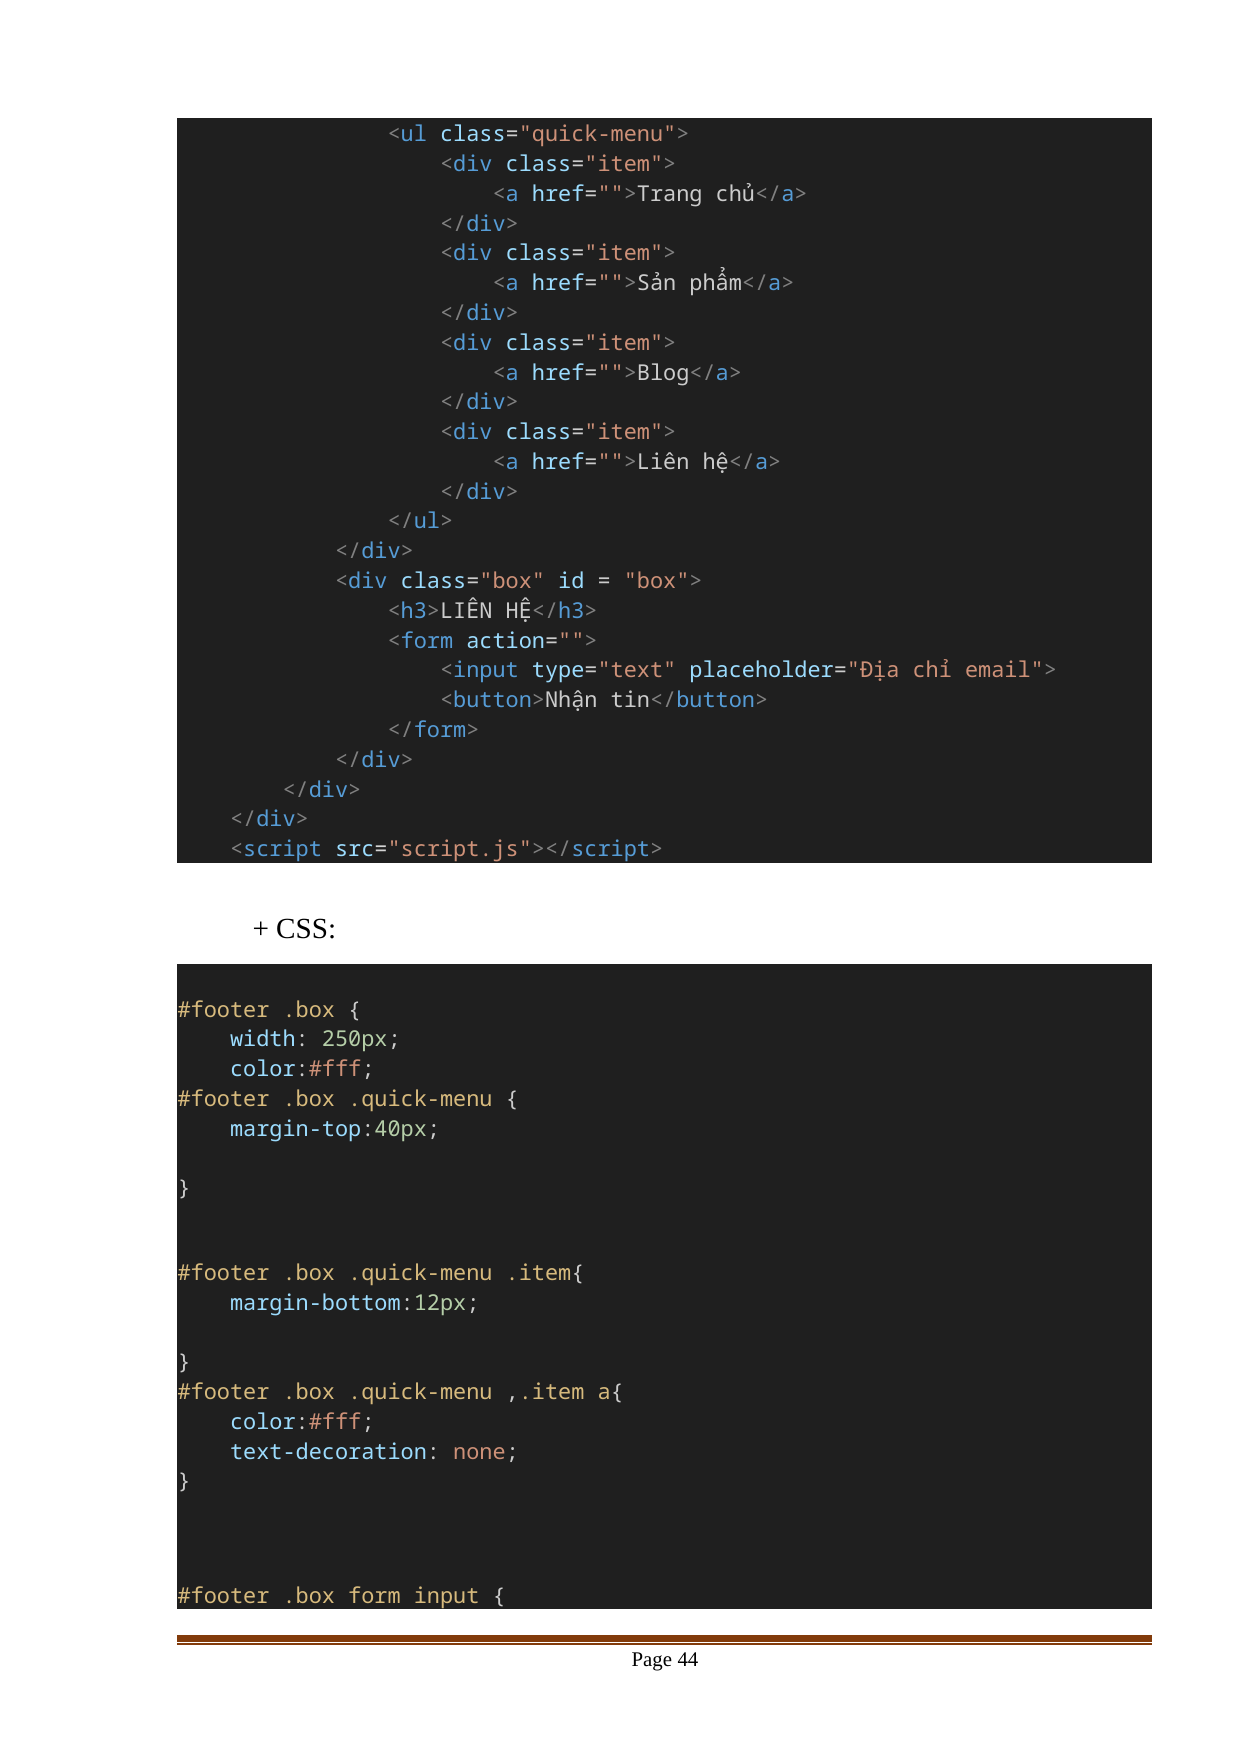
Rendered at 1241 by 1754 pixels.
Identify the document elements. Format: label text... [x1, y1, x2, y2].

text </div> [177, 386, 1152, 416]
text #footer .box .quick-menu ,.item a{ [177, 1376, 1152, 1406]
text </div> [177, 803, 1152, 833]
text #footer .box .quick-menu { [177, 1083, 1152, 1113]
text } [177, 1172, 1152, 1202]
text width: 250px; [177, 1023, 1152, 1053]
text <button>Nhận tin</button> [177, 684, 1152, 714]
text #footer .box { [177, 993, 1152, 1023]
text <a href="">Liên hệ</a> [177, 446, 1152, 476]
text </div> [177, 476, 1152, 505]
text <a href="">Trang chủ</a> [177, 178, 1152, 207]
text </form> [177, 714, 1152, 744]
text } [177, 1346, 1152, 1376]
text <h3>LIÊN HỆ</h3> [177, 595, 1152, 624]
text <a href="">Sản phẩm</a> [177, 267, 1152, 297]
text </div> [177, 297, 1152, 327]
text </ul> [177, 505, 1152, 535]
text <div class="item"> [177, 148, 1152, 178]
text #footer .box form input { [177, 1580, 1152, 1609]
text margin-bottom:12px; [177, 1287, 1152, 1316]
text <div class="item"> [177, 237, 1152, 267]
text #footer .box .quick-menu .item{ [177, 1257, 1152, 1287]
text <div class="item"> [177, 327, 1152, 356]
text </div> [177, 207, 1152, 237]
text <form action=""> [177, 624, 1152, 654]
text </div> [177, 744, 1152, 773]
text </div> [177, 773, 1152, 803]
text margin-top:40px; [177, 1113, 1152, 1142]
text color:#fff; [177, 1053, 1152, 1083]
text } [177, 1465, 1152, 1495]
text <div class="box" id = "box"> [177, 565, 1152, 595]
text color:#fff; [177, 1406, 1152, 1436]
text <script src="script.js"></script> [177, 833, 1152, 863]
text <a href="">Blog</a> [177, 356, 1152, 386]
text <input type="text" placeholder="Địa chỉ email"> [177, 654, 1152, 684]
text + CSS: [177, 911, 1152, 944]
text </div> [177, 535, 1152, 565]
text <div class="item"> [177, 416, 1152, 446]
text <ul class="quick-menu"> [177, 118, 1152, 148]
text text-decoration: none; [177, 1436, 1152, 1465]
